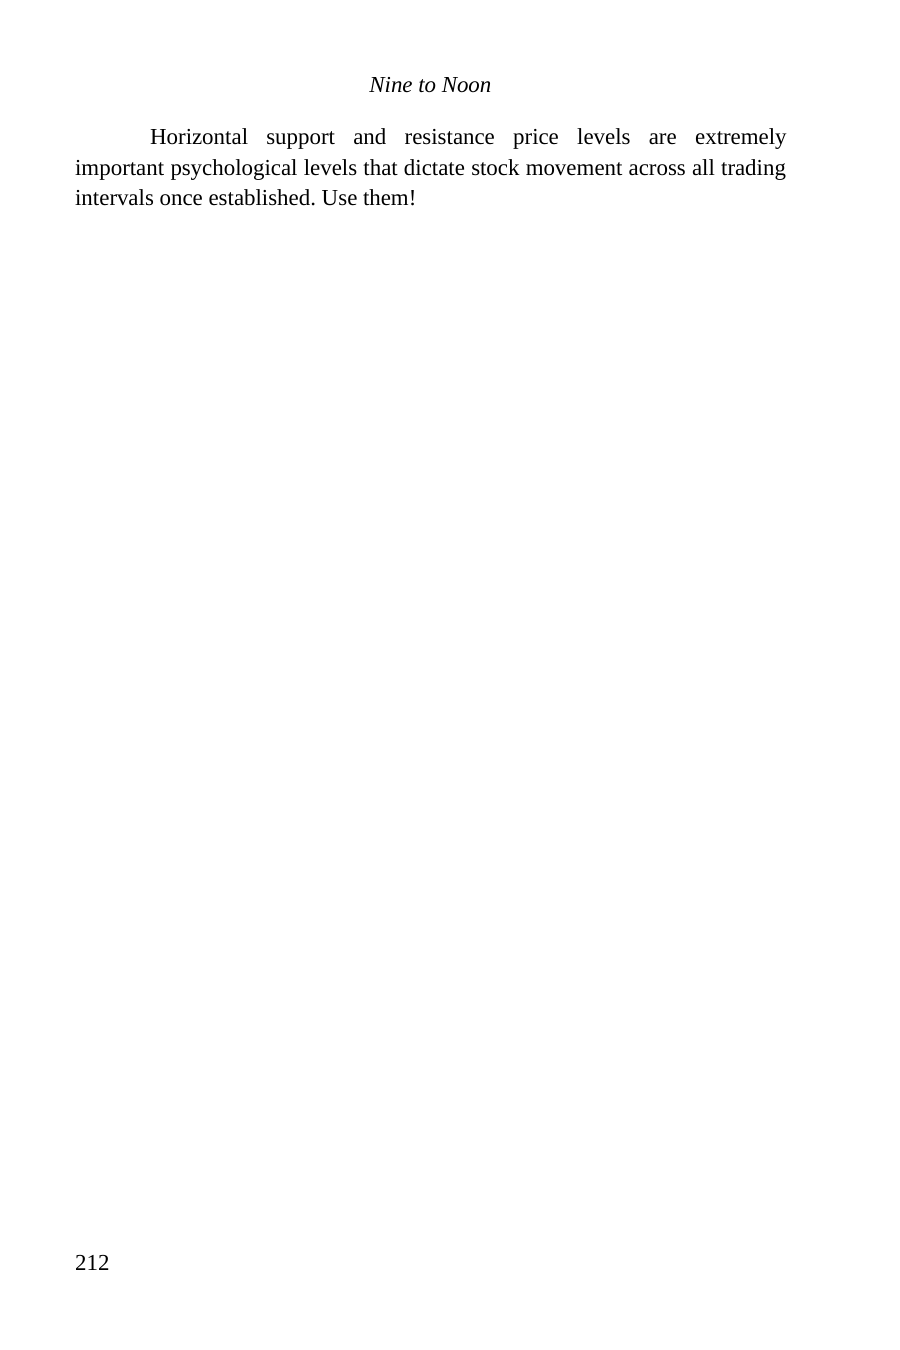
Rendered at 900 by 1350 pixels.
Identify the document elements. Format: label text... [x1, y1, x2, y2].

text Horizontal support and resistance price levels are extremely important psychological levels that dictate stock movement across all trading intervals once established. Use them! [75, 123, 787, 210]
